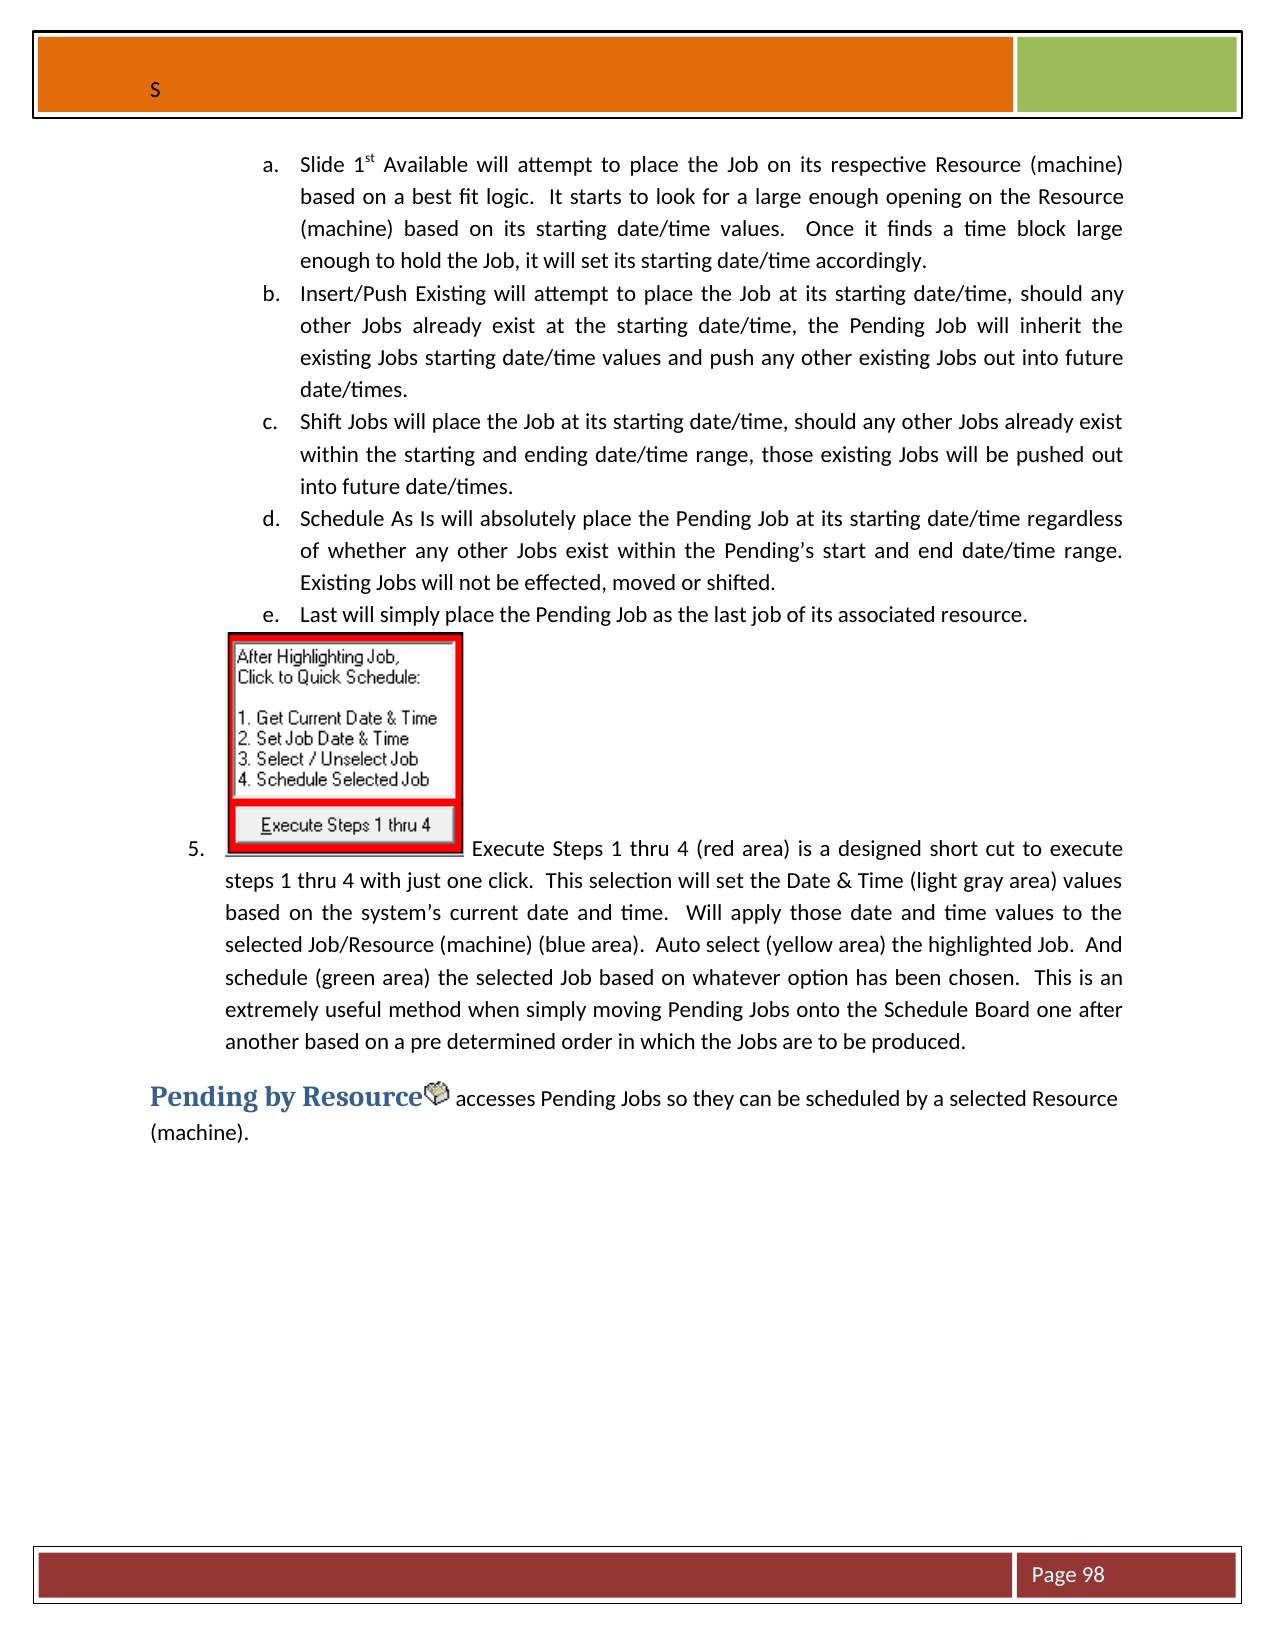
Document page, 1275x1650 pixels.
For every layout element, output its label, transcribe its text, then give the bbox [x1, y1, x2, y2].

picture [423, 1080, 451, 1107]
list Shift Jobs will place the Job at its starting date/time, should any other Jobs already exist within the starting and ending date/time range, those existing Jobs will be pushed out into future date/times. [262, 407, 1125, 500]
list Execute Steps 1 thru 4 (red area) is a designed short cut to execute steps 1 thru 4 with just one click. This selection will set the Date & Time (light gray area) values based on the system’s current date and time. Will apply those date and time values to the selected Job/Resource (machine) (blue area). Auto select (yellow area) the highlighted Job. And schedule (green area) the selected Job based on whatever option has been chosen. This is an extremely useful method when simply moving Pending Jobs onto the Schedule Board one after another based on a pre determined order in which the Jobs are to be produced. [187, 633, 1125, 1055]
text Pending by Resource accesses Pending Jobs so they can be scheduled by a selected Resource (machine). [150, 1080, 1125, 1146]
list Insert/Push Existing will attempt to place the Job at its starting date/time, should any other Jobs already exist at the starting date/time, the Pending Job will inherit the existing Jobs starting date/time values and push any other existing Jobs out into future date/times. [262, 279, 1125, 403]
list Last will simply place the Pending Job as the last job of its associated resource. [262, 601, 1125, 629]
list Slide 1st Available will attempt to place the Job on its respective Resource (machine) based on a best fit logic. It starts to look for a large enough opening on the Resource (machine) based on its starting date/time values. Once it finds a time block large enough to hold the Job, it will set its starting date/time accordingly. [262, 150, 1125, 274]
list Schedule As Is will absolutely place the Pending Job at its starting date/time regardless of whether any other Jobs exist within the Pending’s start and end date/time range. Existing Jobs will not be effected, moved or shifted. [262, 504, 1125, 596]
picture [225, 632, 464, 857]
